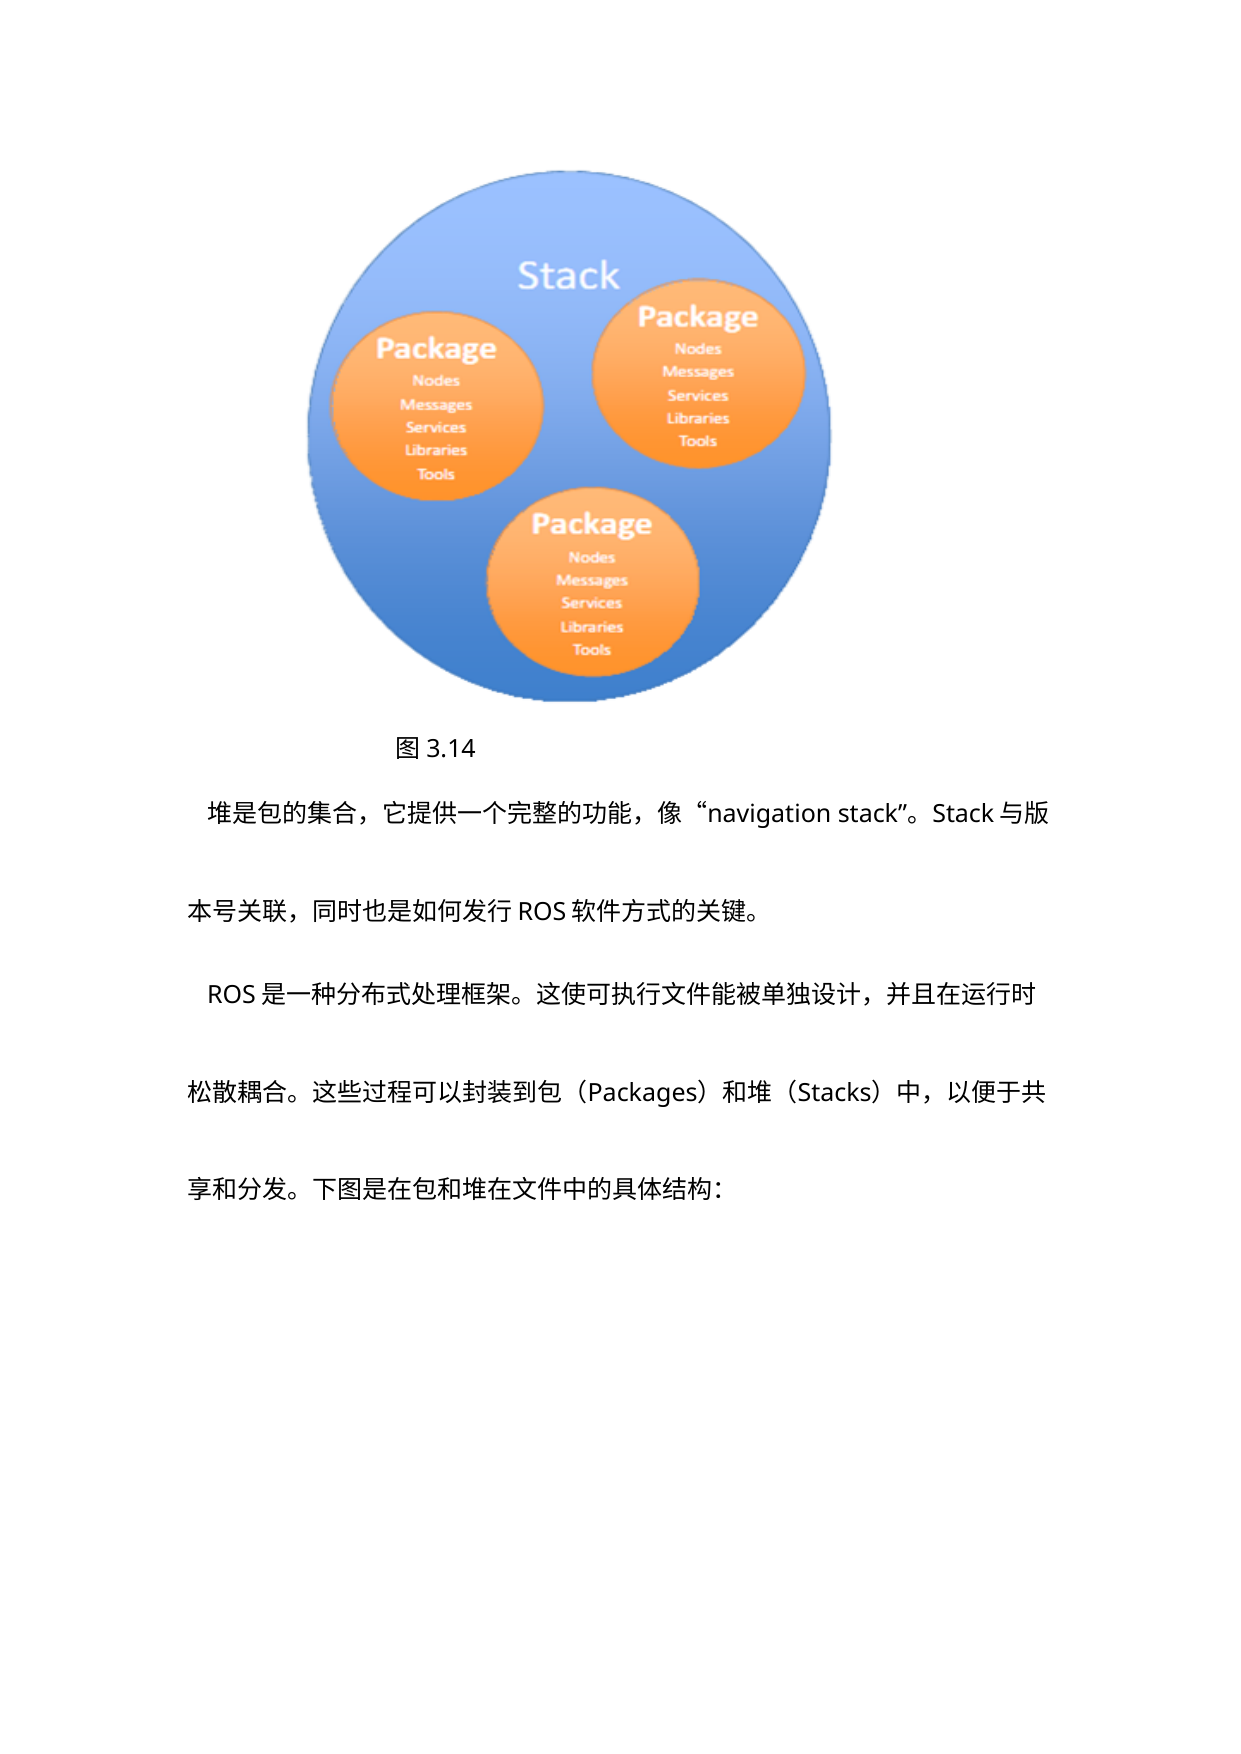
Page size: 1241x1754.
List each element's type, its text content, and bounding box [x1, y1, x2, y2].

picture [291, 166, 841, 711]
list ROS是一种分布式处理框架。这使可执行文件能被单独设计，并且在运行时松散耦合。这些过程可以封装到包（Packages）和堆（Stacks）中，以便于共享和分发。下图是在包和堆在文件中的具体结构： [187, 960, 1053, 1220]
list 堆是包的集合，它提供一个完整的功能，像“navigation stack”。Stack与版本号关联，同时也是如何发行ROS软件方式的关键。 [187, 779, 1053, 942]
text 图 3.14 [187, 714, 1053, 779]
